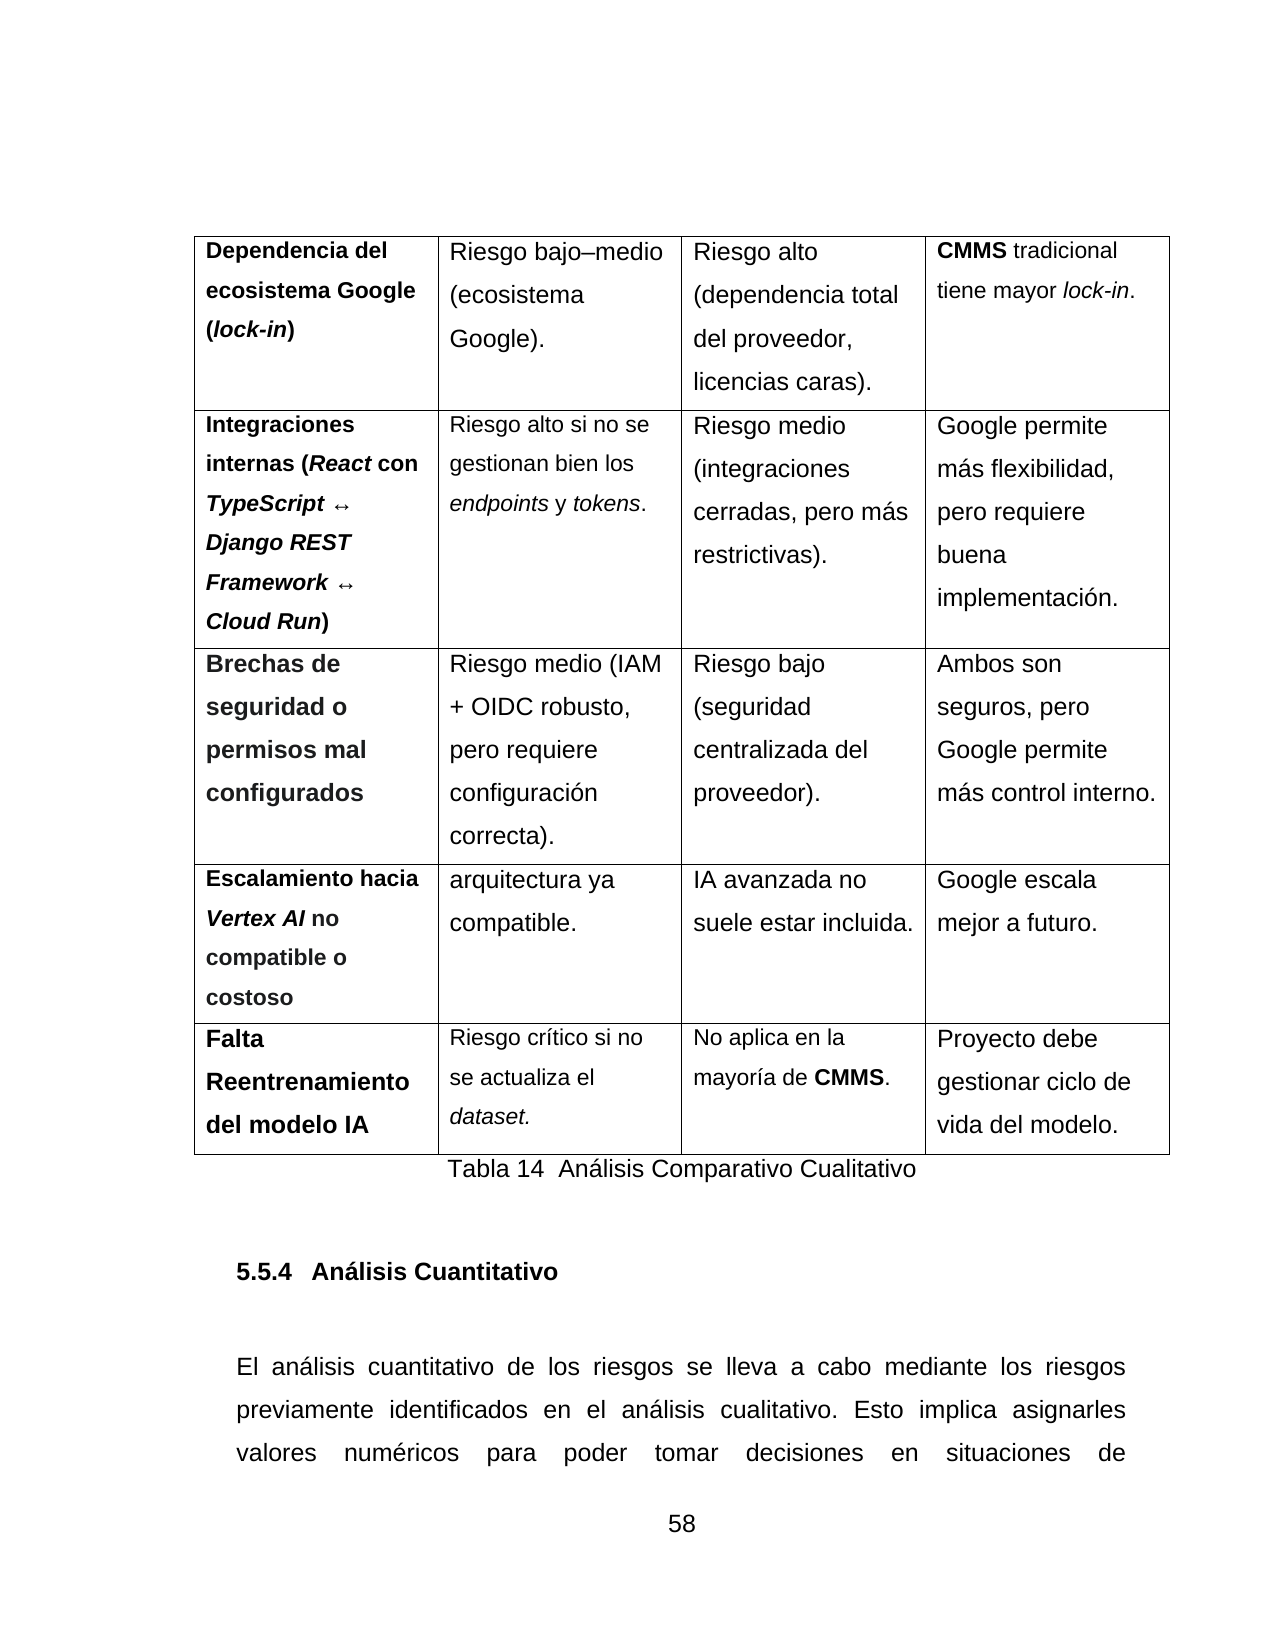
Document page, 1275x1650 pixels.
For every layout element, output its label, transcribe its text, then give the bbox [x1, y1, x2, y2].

table_cell Riesgo bajo (seguridad centralizada del proveedor). [682, 649, 925, 864]
table_cell Riesgo crítico si no se actualiza el dataset. [439, 1024, 681, 1153]
table_cell Proyecto debe gestionar ciclo de vida del modelo. [926, 1024, 1169, 1153]
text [236, 1352, 1127, 1467]
table_cell Riesgo alto (dependencia total del proveedor, licencias caras). [682, 237, 925, 410]
table_cell Integraciones internas (React con TypeScript ↔ Django REST Framework ↔ Cloud Run) [195, 411, 438, 648]
table_cell Dependencia del ecosistema Google (lock-in) [195, 237, 438, 410]
subtitle Análisis Cuantitativo [236, 1257, 1127, 1286]
table_cell Falta Reentrenamiento del modelo IA [195, 1024, 438, 1153]
table_cell Riesgo medio (integraciones cerradas, pero más restrictivas). [682, 411, 925, 648]
table_cell arquitectura ya compatible. [439, 865, 681, 1023]
table_cell Riesgo medio (IAM + OIDC robusto, pero requiere configuración correcta). [439, 649, 681, 864]
table_cell CMMS tradicional tiene mayor lock-in. [926, 237, 1169, 410]
table_cell IA avanzada no suele estar incluida. [682, 865, 925, 1023]
table_cell Brechas de seguridad o permisos mal configurados [195, 649, 438, 864]
table_cell No aplica en la mayoría de CMMS. [682, 1024, 925, 1153]
table_cell Ambos son seguros, pero Google permite más control interno. [926, 649, 1169, 864]
table_cell Riesgo bajo–medio (ecosistema Google). [439, 237, 681, 410]
table_cell Google escala mejor a futuro. [926, 865, 1169, 1023]
table_cell Escalamiento hacia Vertex AI no compatible o costoso [195, 865, 438, 1023]
text Tabla 14 Análisis Comparativo Cualitativo [236, 1155, 1127, 1183]
table_cell Google permite más flexibilidad, pero requiere buena implementación. [926, 411, 1169, 648]
table_cell Riesgo alto si no se gestionan bien los endpoints y tokens. [439, 411, 681, 648]
